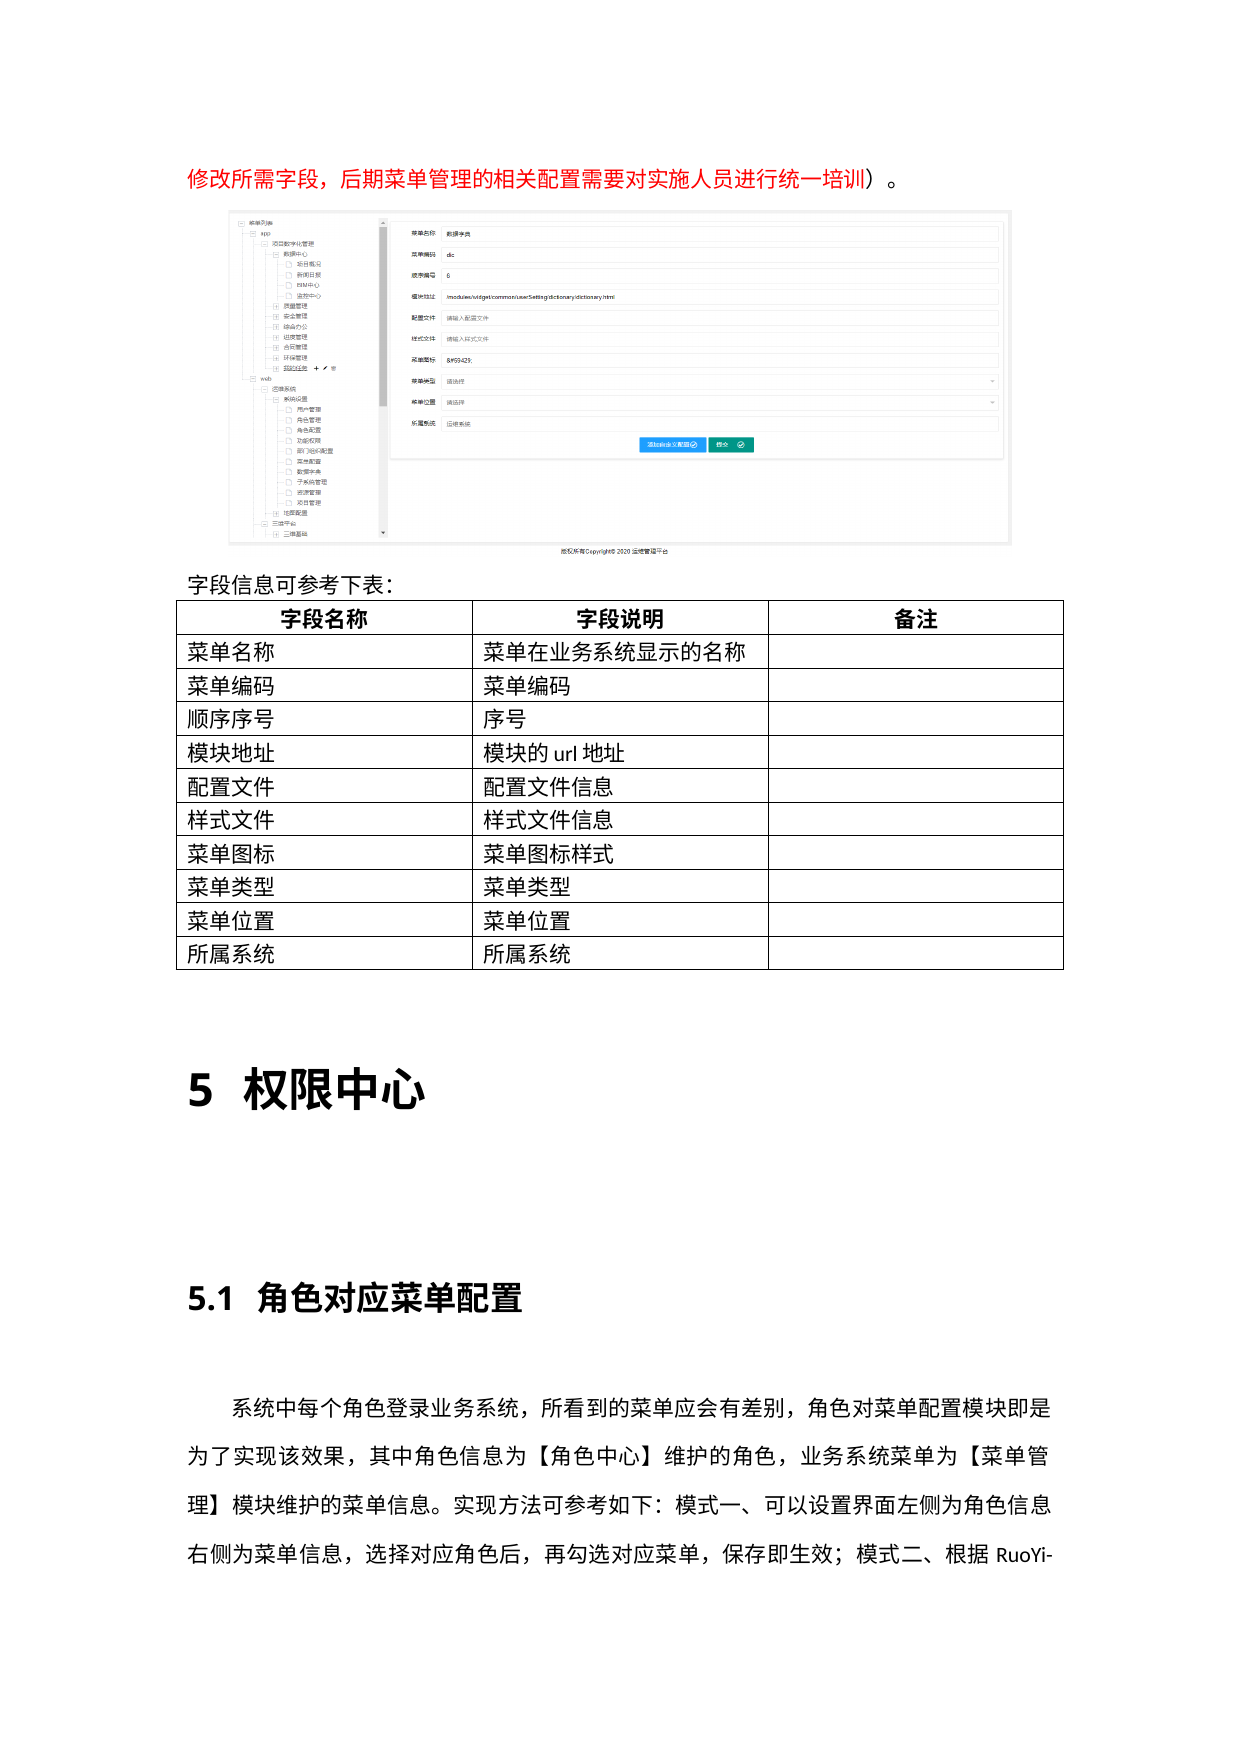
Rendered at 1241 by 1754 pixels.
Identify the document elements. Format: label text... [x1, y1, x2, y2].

table_cell [769, 669, 1063, 701]
table_cell 样式文件信息 [473, 803, 768, 835]
table_cell 菜单位置 [177, 903, 472, 936]
table_cell [769, 769, 1063, 802]
table_cell 菜单在业务系统显示的名称 [473, 635, 768, 667]
table_cell [769, 836, 1063, 869]
table_cell 配置文件 [177, 769, 472, 802]
table_cell [769, 635, 1063, 667]
table_cell [769, 702, 1063, 734]
table_cell [769, 870, 1063, 902]
table_cell 菜单位置 [473, 903, 768, 936]
table_header 字段名称 [177, 601, 472, 634]
subtitle 角色对应菜单配置 [187, 1263, 1053, 1328]
table_cell 菜单编码 [473, 669, 768, 701]
table_cell [769, 803, 1063, 835]
table_cell 序号 [473, 702, 768, 734]
table_header 字段说明 [473, 601, 768, 634]
table_cell 样式文件 [177, 803, 472, 835]
table_cell 配置文件信息 [473, 769, 768, 802]
table_cell 所属系统 [177, 937, 472, 969]
table_cell 菜单图标样式 [473, 836, 768, 869]
text 字段信息可参考下表： [187, 568, 1053, 600]
table_cell 菜单图标 [177, 836, 472, 869]
table_cell 菜单类型 [473, 870, 768, 902]
picture [228, 210, 1012, 557]
table_cell 模块地址 [177, 736, 472, 768]
table_cell 菜单类型 [177, 870, 472, 902]
table_cell [769, 736, 1063, 768]
table_cell [769, 903, 1063, 936]
table_cell 所属系统 [473, 937, 768, 969]
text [187, 1390, 1053, 1569]
subtitle 权限中心 [187, 1038, 1053, 1136]
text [187, 162, 1053, 194]
table_cell 模块的url地址 [473, 736, 768, 768]
table_cell 顺序序号 [177, 702, 472, 734]
table_cell 菜单编码 [177, 669, 472, 701]
table_cell [769, 937, 1063, 969]
table_cell 菜单名称 [177, 635, 472, 667]
table_header 备注 [769, 601, 1063, 634]
